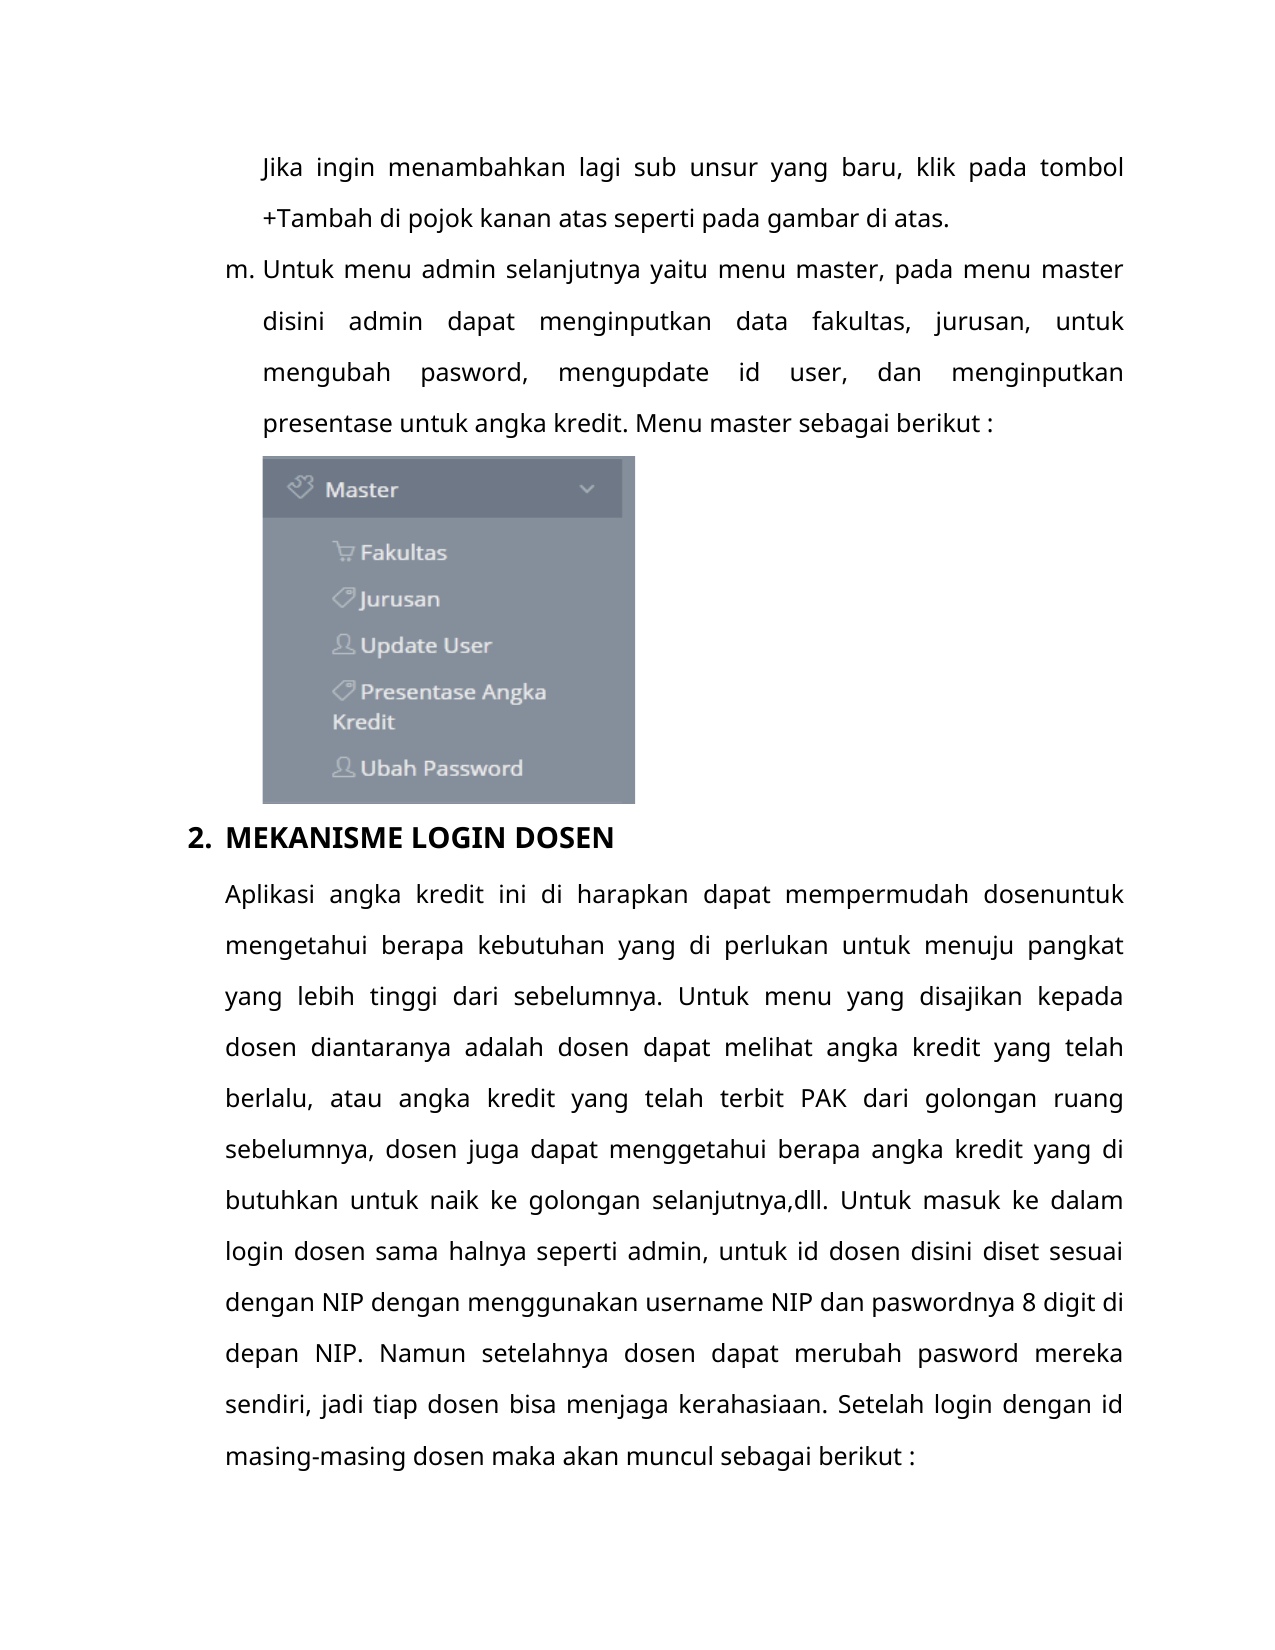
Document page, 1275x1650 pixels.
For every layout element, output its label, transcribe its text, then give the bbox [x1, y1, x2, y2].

list Aplikasi angka kredit ini di harapkan dapat mempermudah dosenuntuk mengetahui berapa kebutuhan yang di perlukan untuk menuju pangkat yang lebih tinggi dari sebelumnya. Untuk menu yang disajikan kepada dosen diantaranya adalah dosen dapat melihat angka kredit yang telah berlalu, atau angka kredit yang telah terbit PAK dari golongan ruang sebelumnya, dosen juga dapat menggetahui berapa angka kredit yang di butuhkan untuk naik ke golongan selanjutnya,dll. Untuk masuk ke dalam login dosen sama halnya seperti admin, untuk id dosen disini diset sesuai dengan NIP dengan menggunakan username NIP dan paswordnya 8 digit di depan NIP. Namun setelahnya dosen dapat merubah pasword mereka sendiri, jadi tiap dosen bisa menjaga kerahasiaan. Setelah login dengan id masing-masing dosen maka akan muncul sebagai berikut : [225, 877, 1125, 1472]
list MEKANISME LOGIN DOSEN [187, 817, 1125, 857]
list Jika ingin menambahkan lagi sub unsur yang baru, klik pada tombol +Tambah di pojok kanan atas seperti pada gambar di atas. [262, 150, 1125, 235]
picture [262, 456, 636, 804]
list Untuk menu admin selanjutnya yaitu menu master, pada menu master disini admin dapat menginputkan data fakultas, jurusan, untuk mengubah pasword, mengupdate id user, dan menginputkan presentase untuk angka kredit. Menu master sebagai berikut : [225, 252, 1125, 439]
